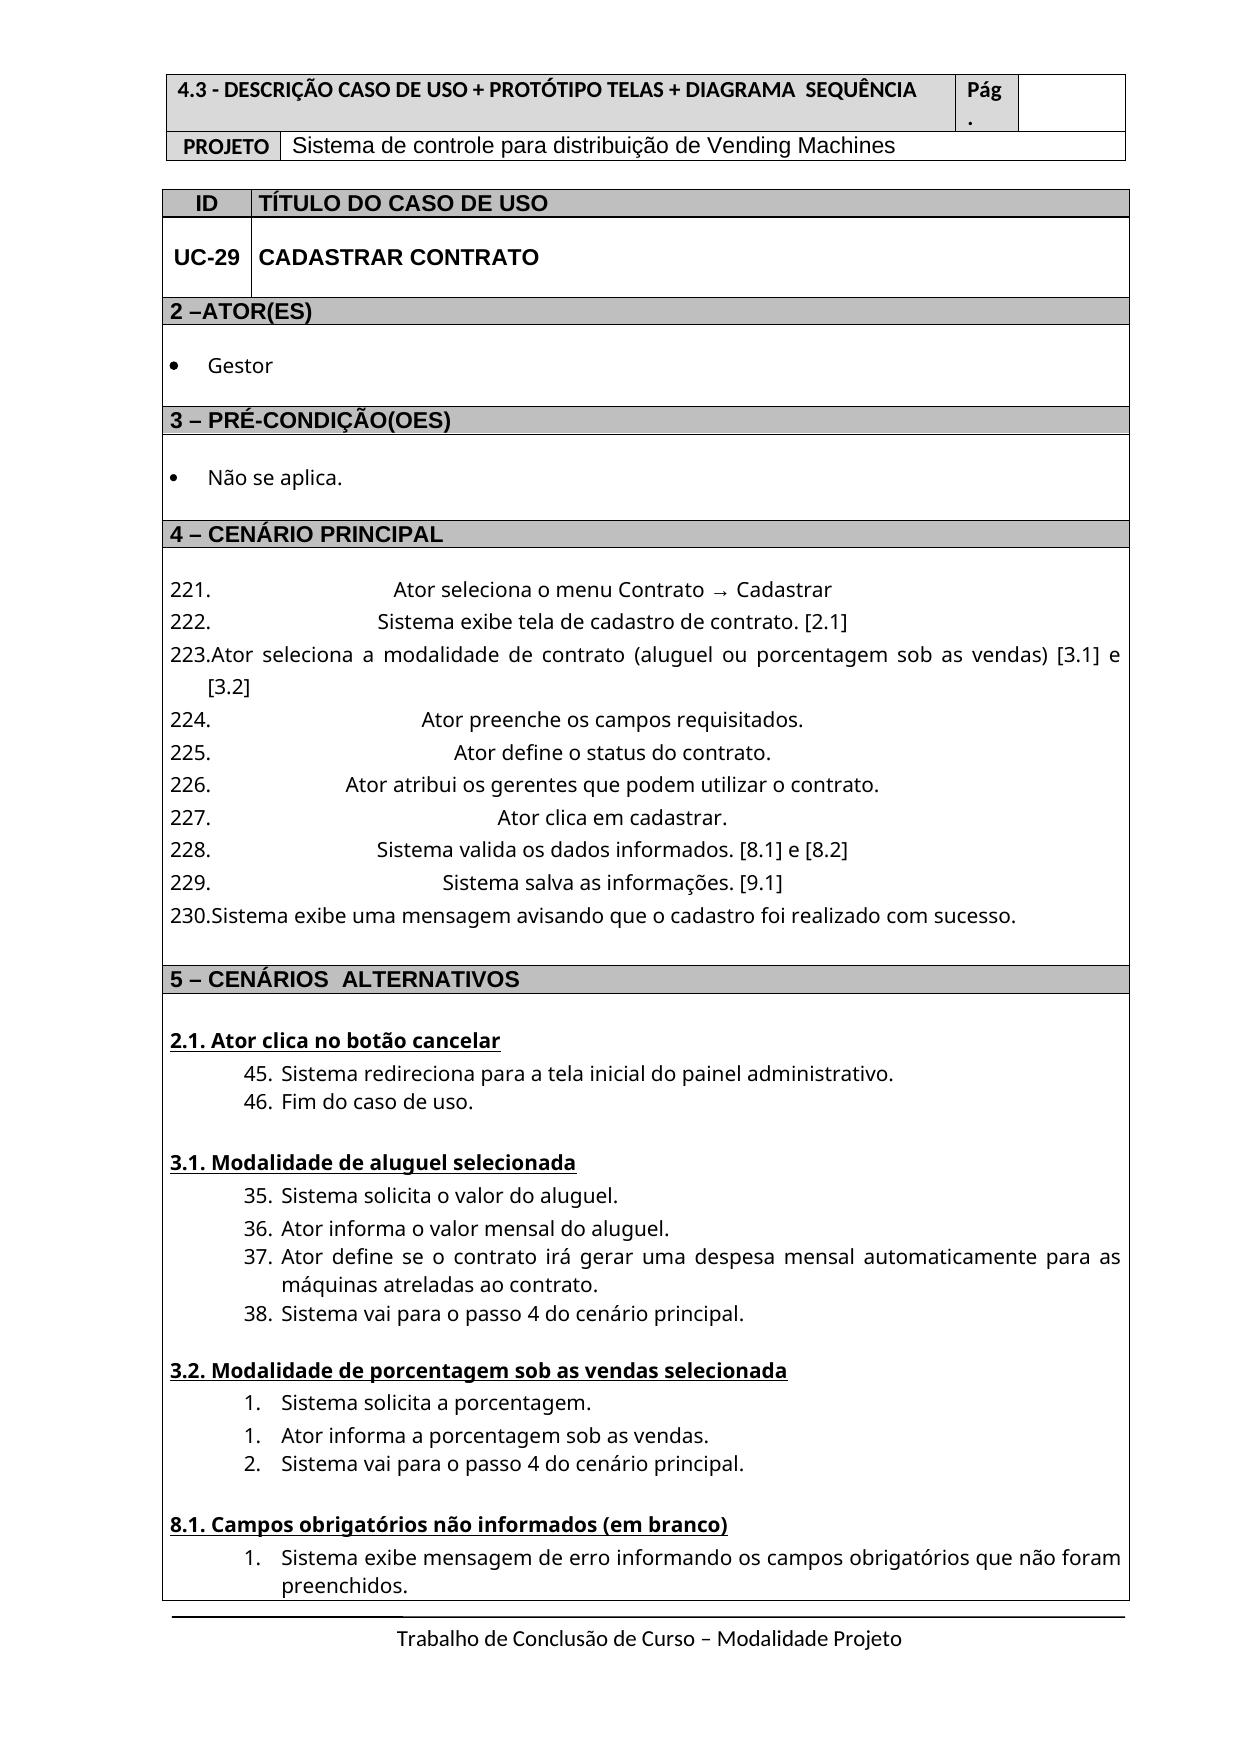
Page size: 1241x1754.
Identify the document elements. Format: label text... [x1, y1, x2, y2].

table_cell CADASTRAR CONTRATO [252, 218, 1129, 297]
table_cell Ator seleciona o menu Contrato → Cadastrar Sistema exibe tela de cadastro de contrato. [2.1] Ator seleciona a modalidade de contrato (aluguel ou porcentagem sob as vendas) [3.1] e [3.2] Ator preenche os campos requisitados. Ator define o status do contrato. Ator atribui os gerentes que podem utilizar o contrato. Ator clica em cadastrar. Sistema valida os dados informados. [8.1] e [8.2] Sistema salva as informações. [9.1] Sistema exibe uma mensagem avisando que o cadastro foi realizado com sucesso. [163, 548, 1129, 965]
table_cell 4 – CENÁRIO PRINCIPAL [163, 521, 1129, 547]
table_cell 5 – CENÁRIOS ALTERNATIVOS [163, 966, 1129, 993]
table_cell Não se aplica. [163, 435, 1129, 520]
table_header ID [163, 190, 251, 216]
table_cell UC-29 [163, 218, 251, 297]
table_cell Gestor [163, 325, 1129, 406]
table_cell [163, 994, 1129, 1600]
table_cell 2 –ATOR(ES) [163, 298, 1129, 324]
table_cell 3 – PRÉ-CONDIÇÃO(OES) [163, 407, 1129, 433]
table_header TÍTULO DO CASO DE USO [252, 190, 1129, 216]
